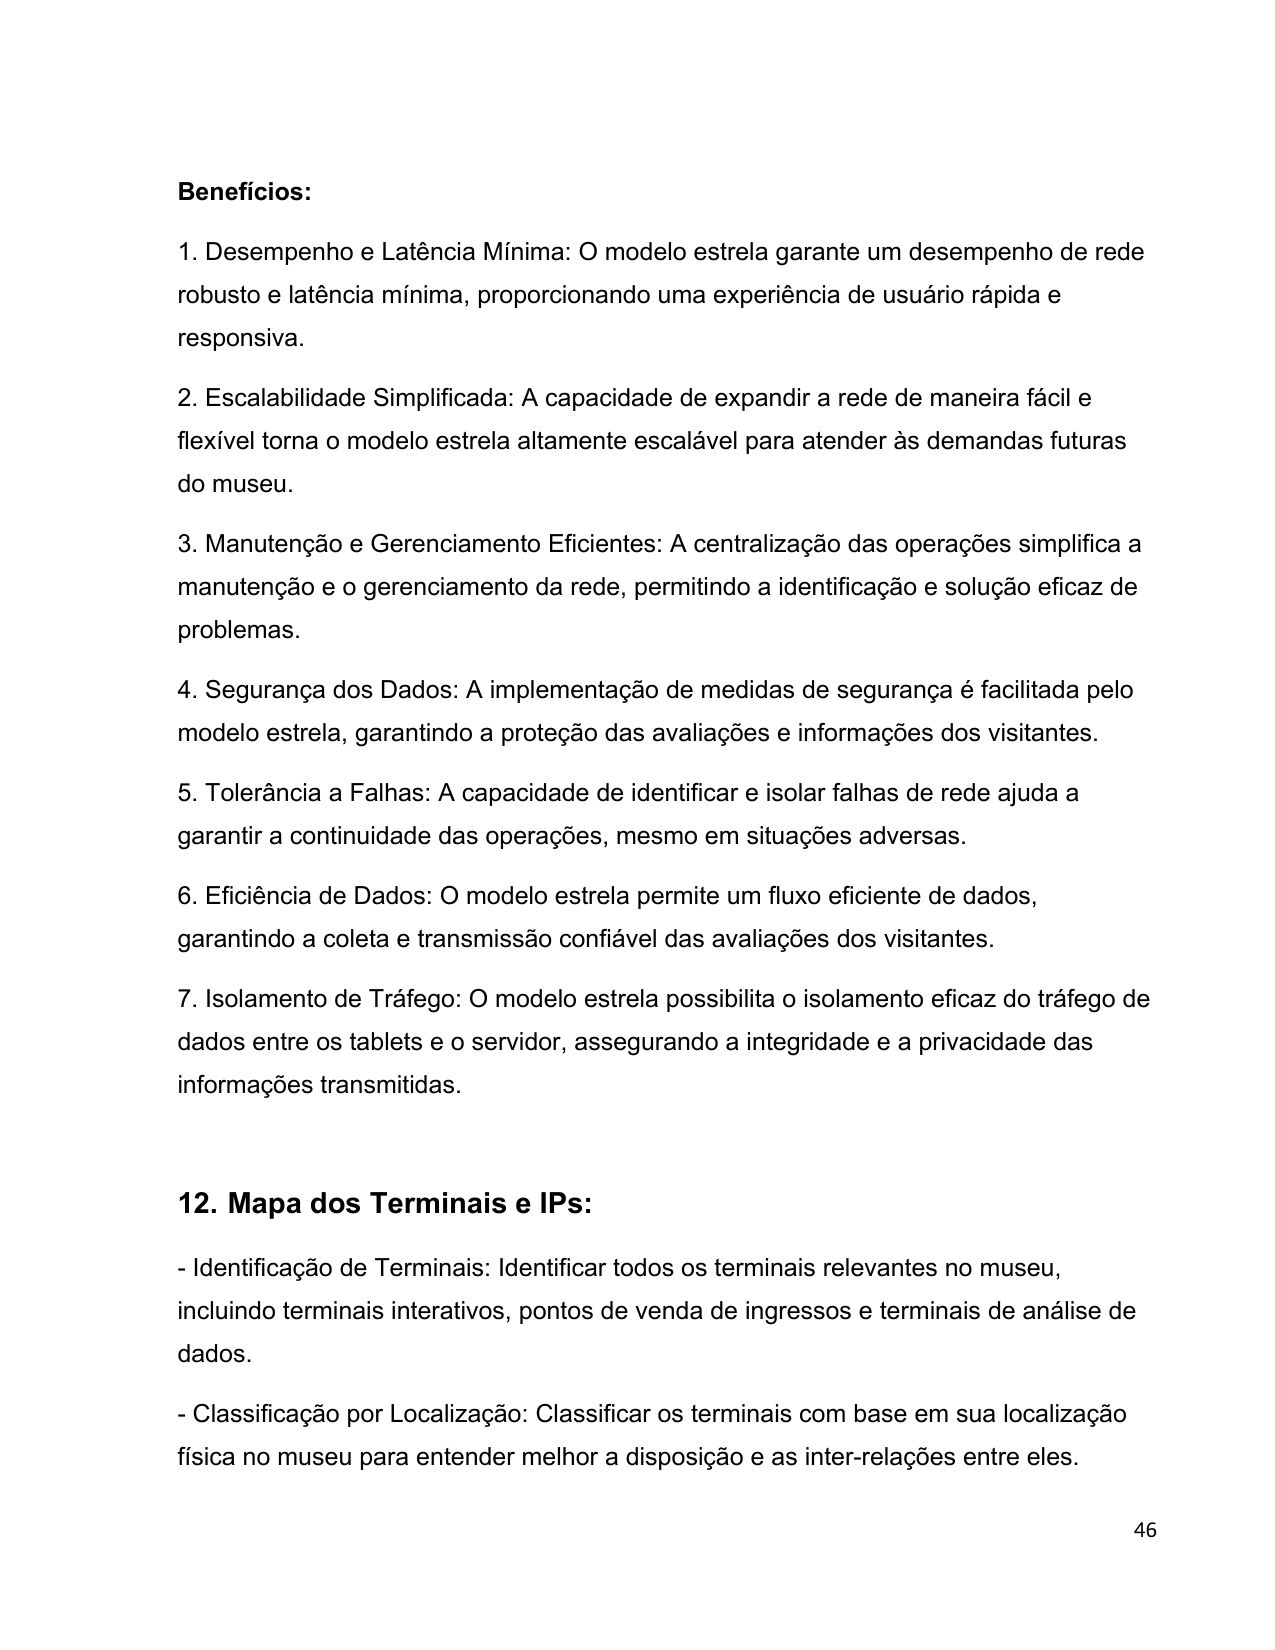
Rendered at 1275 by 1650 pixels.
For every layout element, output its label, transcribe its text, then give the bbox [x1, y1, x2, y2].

list Mapa dos Terminais e IPs: [177, 1186, 1157, 1219]
text - Identificação de Terminais: Identificar todos os terminais relevantes no museu, incluindo terminais interativos, pontos de venda de ingressos e terminais de análise de dados. [177, 1253, 1157, 1368]
text 4. Segurança dos Dados: A implementação de medidas de segurança é facilitada pelo modelo estrela, garantindo a proteção das avaliações e informações dos visitantes. [177, 675, 1157, 747]
text 2. Escalabilidade Simplificada: A capacidade de expandir a rede de maneira fácil e flexível torna o modelo estrela altamente escalável para atender às demandas futuras do museu. [177, 383, 1157, 498]
text 6. Eficiência de Dados: O modelo estrela permite um fluxo eficiente de dados, garantindo a coleta e transmissão confiável das avaliações dos visitantes. [177, 881, 1157, 953]
text 5. Tolerância a Falhas: A capacidade de identificar e isolar falhas de rede ajuda a garantir a continuidade das operações, mesmo em situações adversas. [177, 778, 1157, 850]
text - Classificação por Localização: Classificar os terminais com base em sua localização física no museu para entender melhor a disposição e as inter-relações entre eles. [177, 1399, 1157, 1471]
text Benefícios: [177, 177, 1157, 206]
text 7. Isolamento de Tráfego: O modelo estrela possibilita o isolamento eficaz do tráfego de dados entre os tablets e o servidor, assegurando a integridade e a privacidade das informações transmitidas. [177, 984, 1157, 1099]
text 1. Desempenho e Latência Mínima: O modelo estrela garante um desempenho de rede robusto e latência mínima, proporcionando uma experiência de usuário rápida e responsiva. [177, 237, 1157, 352]
text 3. Manutenção e Gerenciamento Eficientes: A centralização das operações simplifica a manutenção e o gerenciamento da rede, permitindo a identificação e solução eficaz de problemas. [177, 529, 1157, 644]
